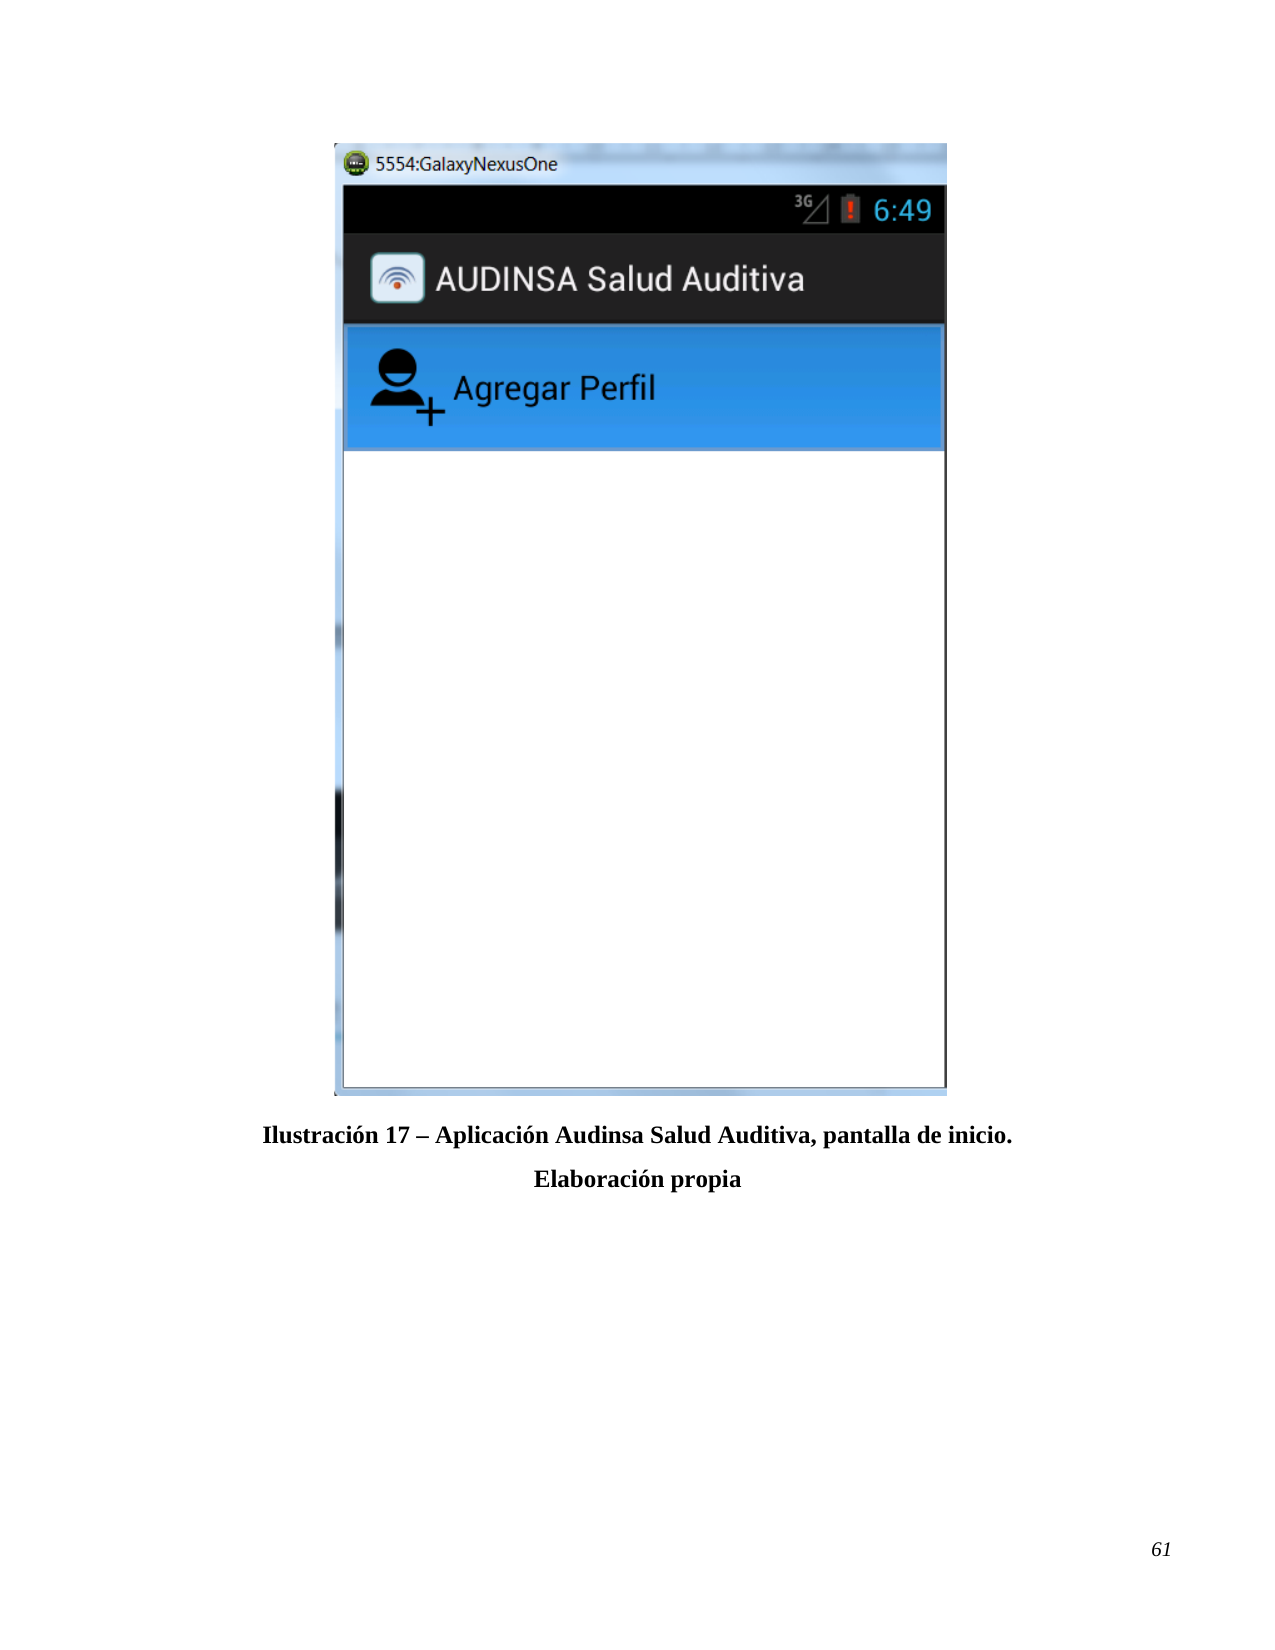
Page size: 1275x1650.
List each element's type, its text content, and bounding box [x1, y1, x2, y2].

text Ilustración 17 – Aplicación Audinsa Salud Auditiva, pantalla de inicio. [103, 1121, 1172, 1149]
text Elaboración propia [103, 1164, 1172, 1192]
picture [334, 143, 947, 1096]
